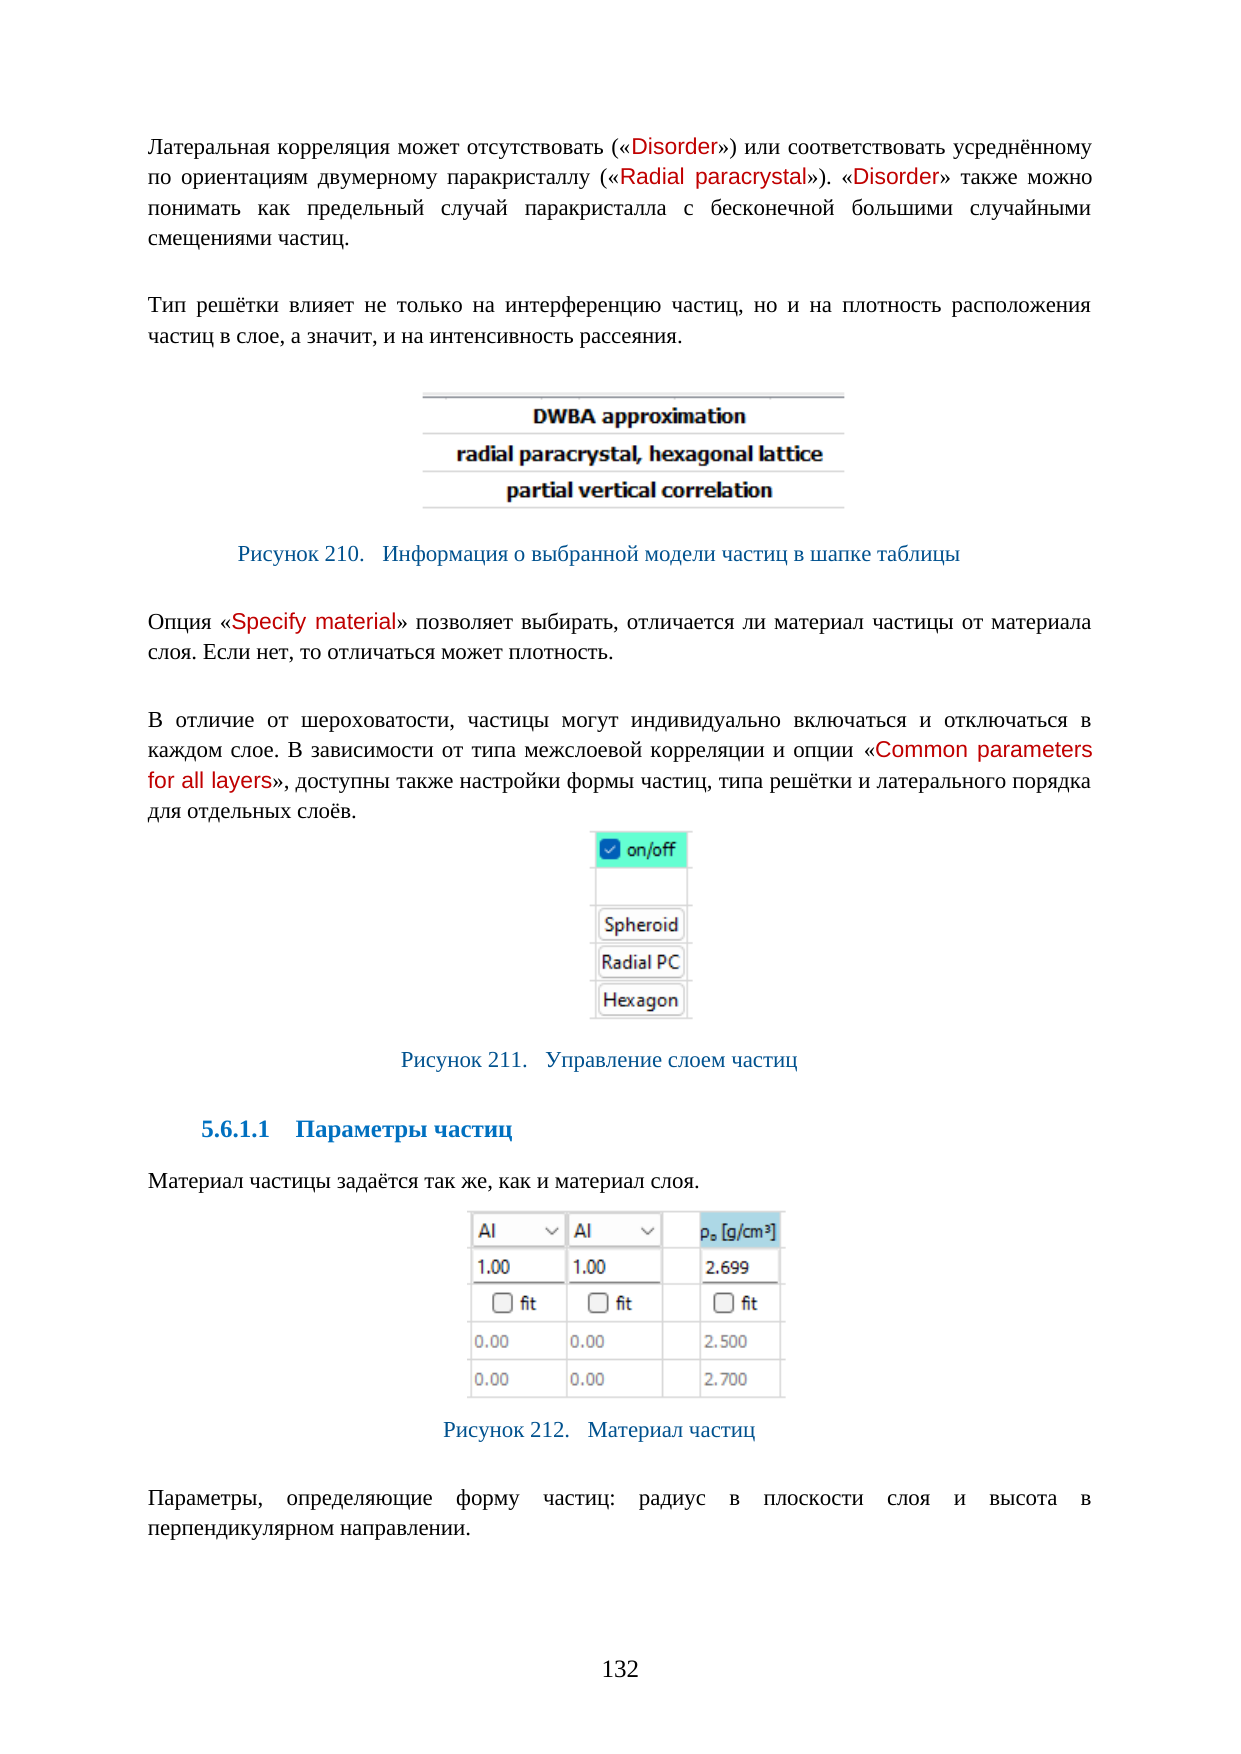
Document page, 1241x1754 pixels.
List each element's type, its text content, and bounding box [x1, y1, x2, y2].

picture [467, 1208, 786, 1403]
text В отличие от шероховатости, частицы могут индивидуально включаться и отключаться в каждом слое. В зависимости от типа межслоевой корреляции и опции «Common parameters for all layers», доступны также настройки формы частиц, типа решётки и латерального порядка для отдельных слоёв. [148, 706, 1093, 823]
text Материал частицы задаётся так же, как и материал слоя. [148, 1167, 1093, 1194]
text Опция «Specify material» позволяет выбирать, отличается ли материал частицы от материала слоя. Если нет, то отличаться может плотность. [148, 608, 1093, 665]
list Управление слоем частиц [178, 865, 1093, 1072]
text Латеральная корреляция может отсутствовать («Disorder») или соответствовать усреднённому по ориентациям двумерному паракристаллу («Radial paracrystal»). «Disorder» также можно понимать как предельный случай паракристалла с бесконечной большими случайными смещениями частиц. [148, 133, 1093, 250]
picture [422, 392, 845, 515]
text Тип решётки влияет не только на интерференцию частиц, но и на плотность расположения частиц в слое, а значит, и на интенсивность рассеяния. [148, 291, 1093, 348]
picture [589, 825, 693, 1024]
text Параметры, определяющие форму частиц: радиус в плоскости слоя и высота в перпендикулярном направлении. [148, 1484, 1093, 1541]
subtitle Параметры частиц [201, 1114, 1093, 1142]
